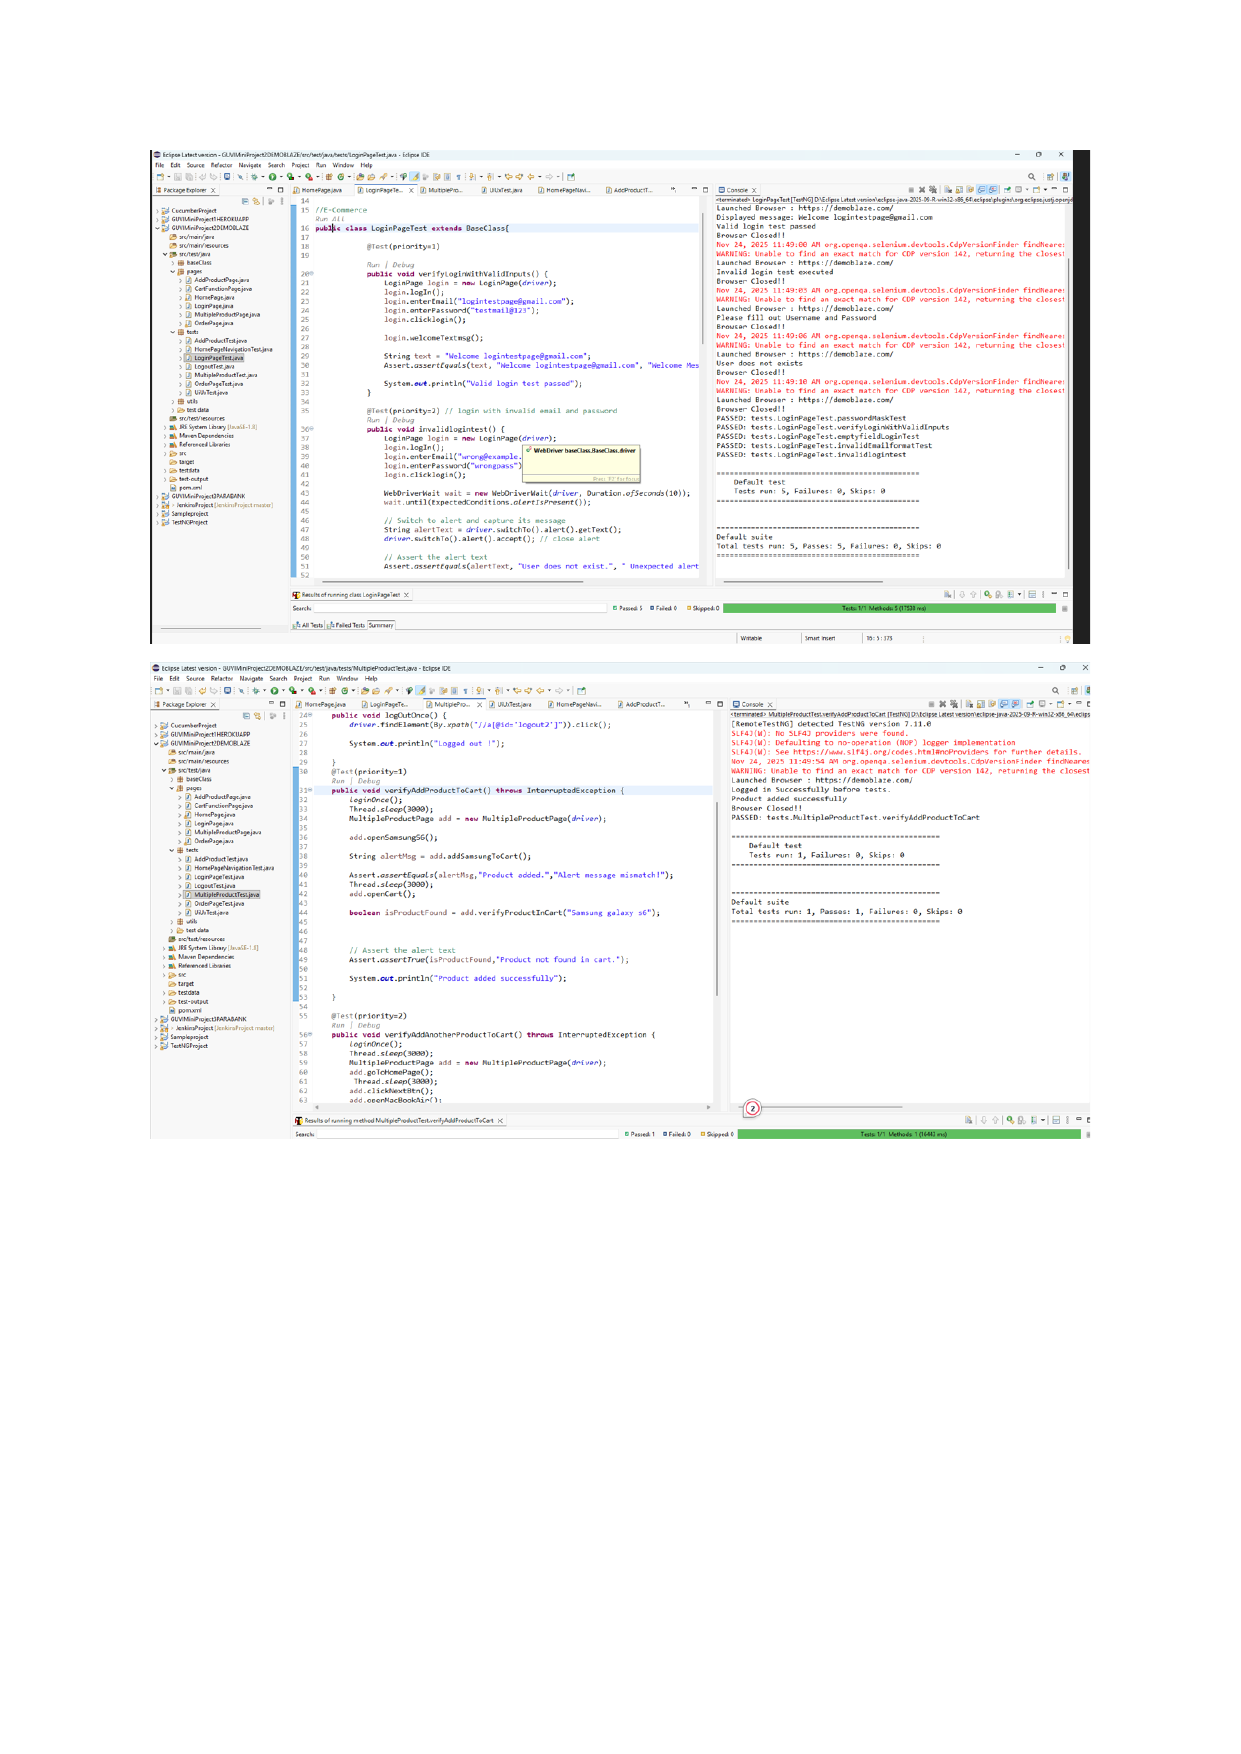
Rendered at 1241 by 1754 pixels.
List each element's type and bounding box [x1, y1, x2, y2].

picture [150, 150, 1091, 644]
picture [150, 662, 1091, 1139]
